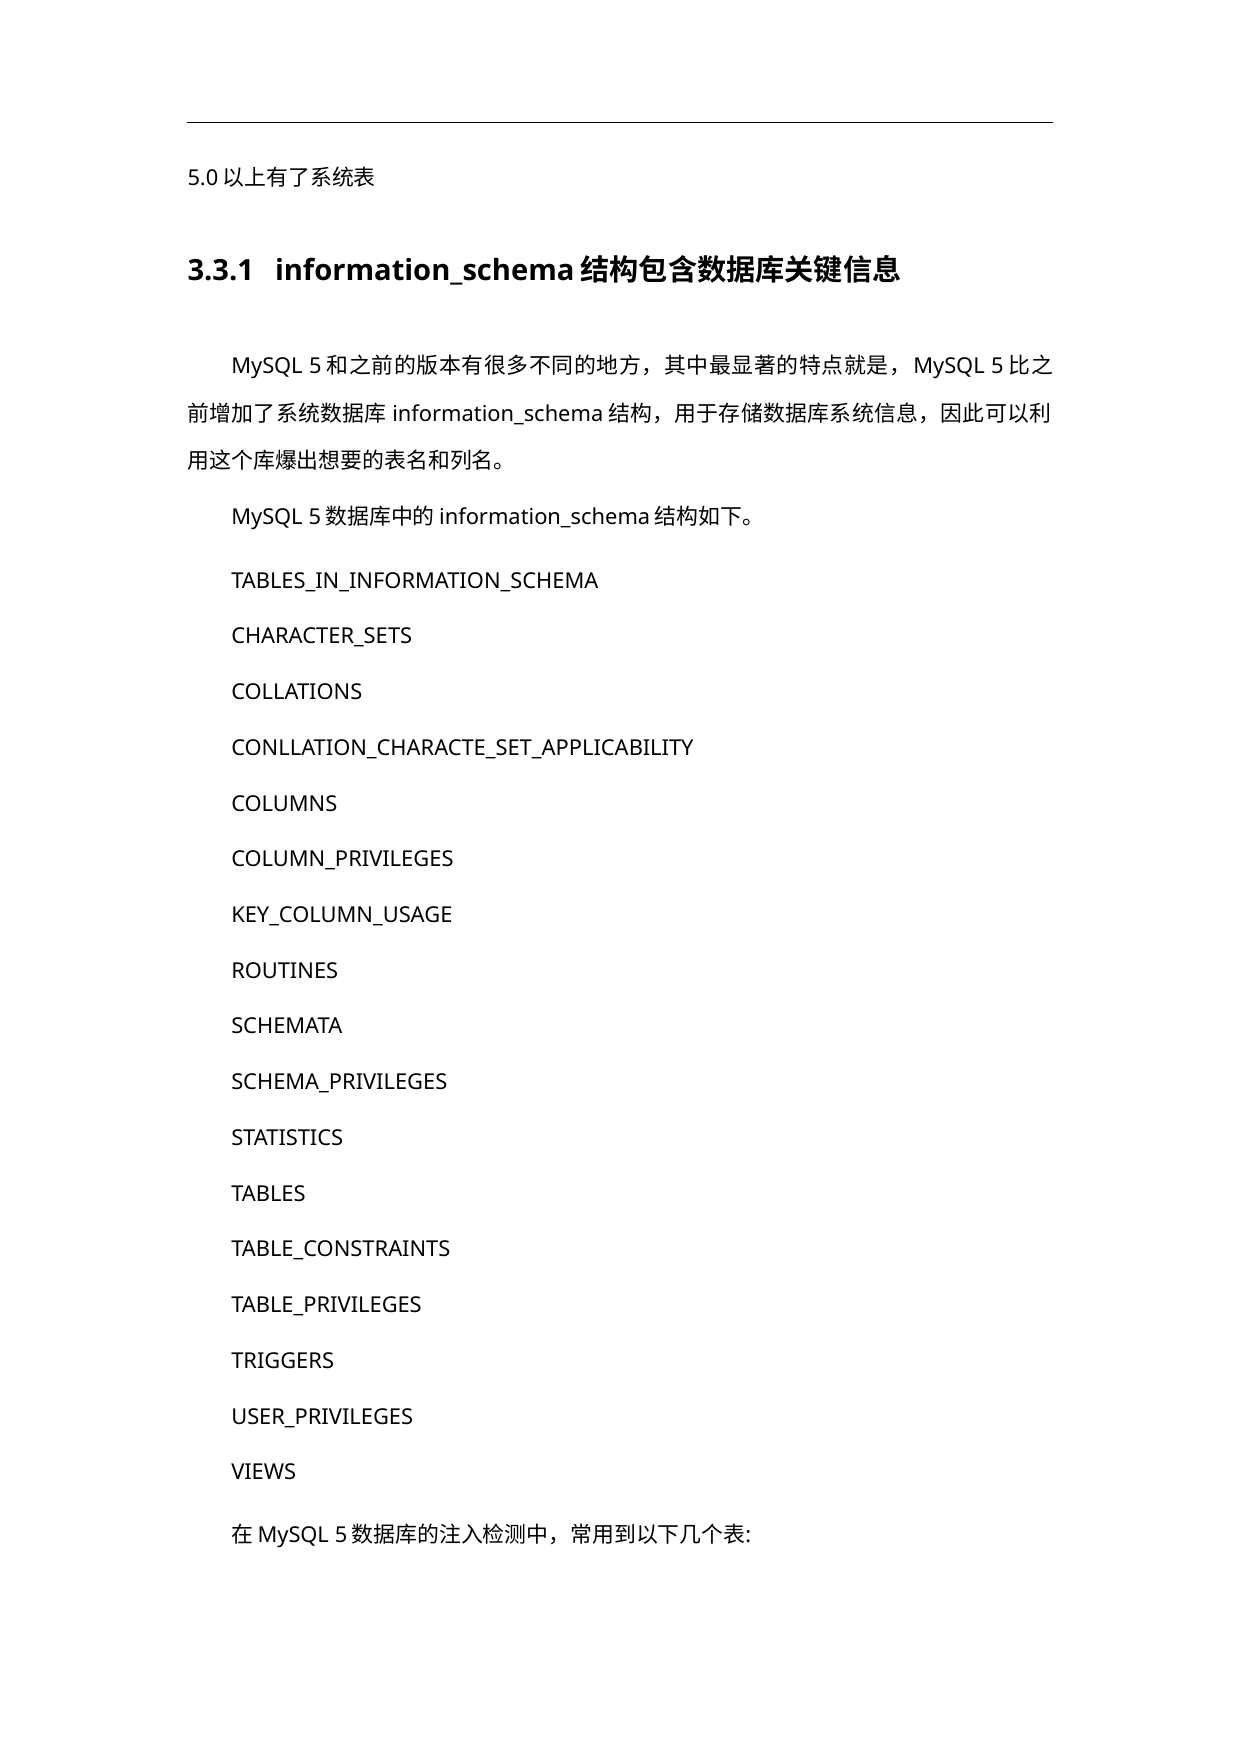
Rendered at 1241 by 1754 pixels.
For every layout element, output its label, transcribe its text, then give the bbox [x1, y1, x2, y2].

table_header TABLES_IN_INFORMATION_SCHEMA CHARACTER_SETS COLLATIONS CONLLATION_CHARACTE_SET_APPLICABILITY COLUMNS COLUMN_PRIVILEGES KEY_COLUMN_USAGE ROUTINES SCHEMATA SCHEMA_PRIVILEGES STATISTICS TABLES TABLE_CONSTRAINTS TABLE_PRIVILEGES TRIGGERS USER_PRIVILEGES VIEWS [176, 555, 1064, 1508]
text MySQL 5数据库中的information_schema结构如下。 [187, 499, 1053, 531]
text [187, 160, 1053, 192]
subtitle 3.3.1 information_schema结构包含数据库关键信息 [187, 235, 1053, 300]
text MySQL 5和之前的版本有很多不同的地方，其中最显著的特点就是，MySQL 5比之前增加了系统数据库information_schema结构，用于存储数据库系统信息，因此可以利用这个库爆出想要的表名和列名。 [187, 348, 1053, 475]
text 在MySQL 5数据库的注入检测中，常用到以下几个表: [187, 1517, 1053, 1548]
